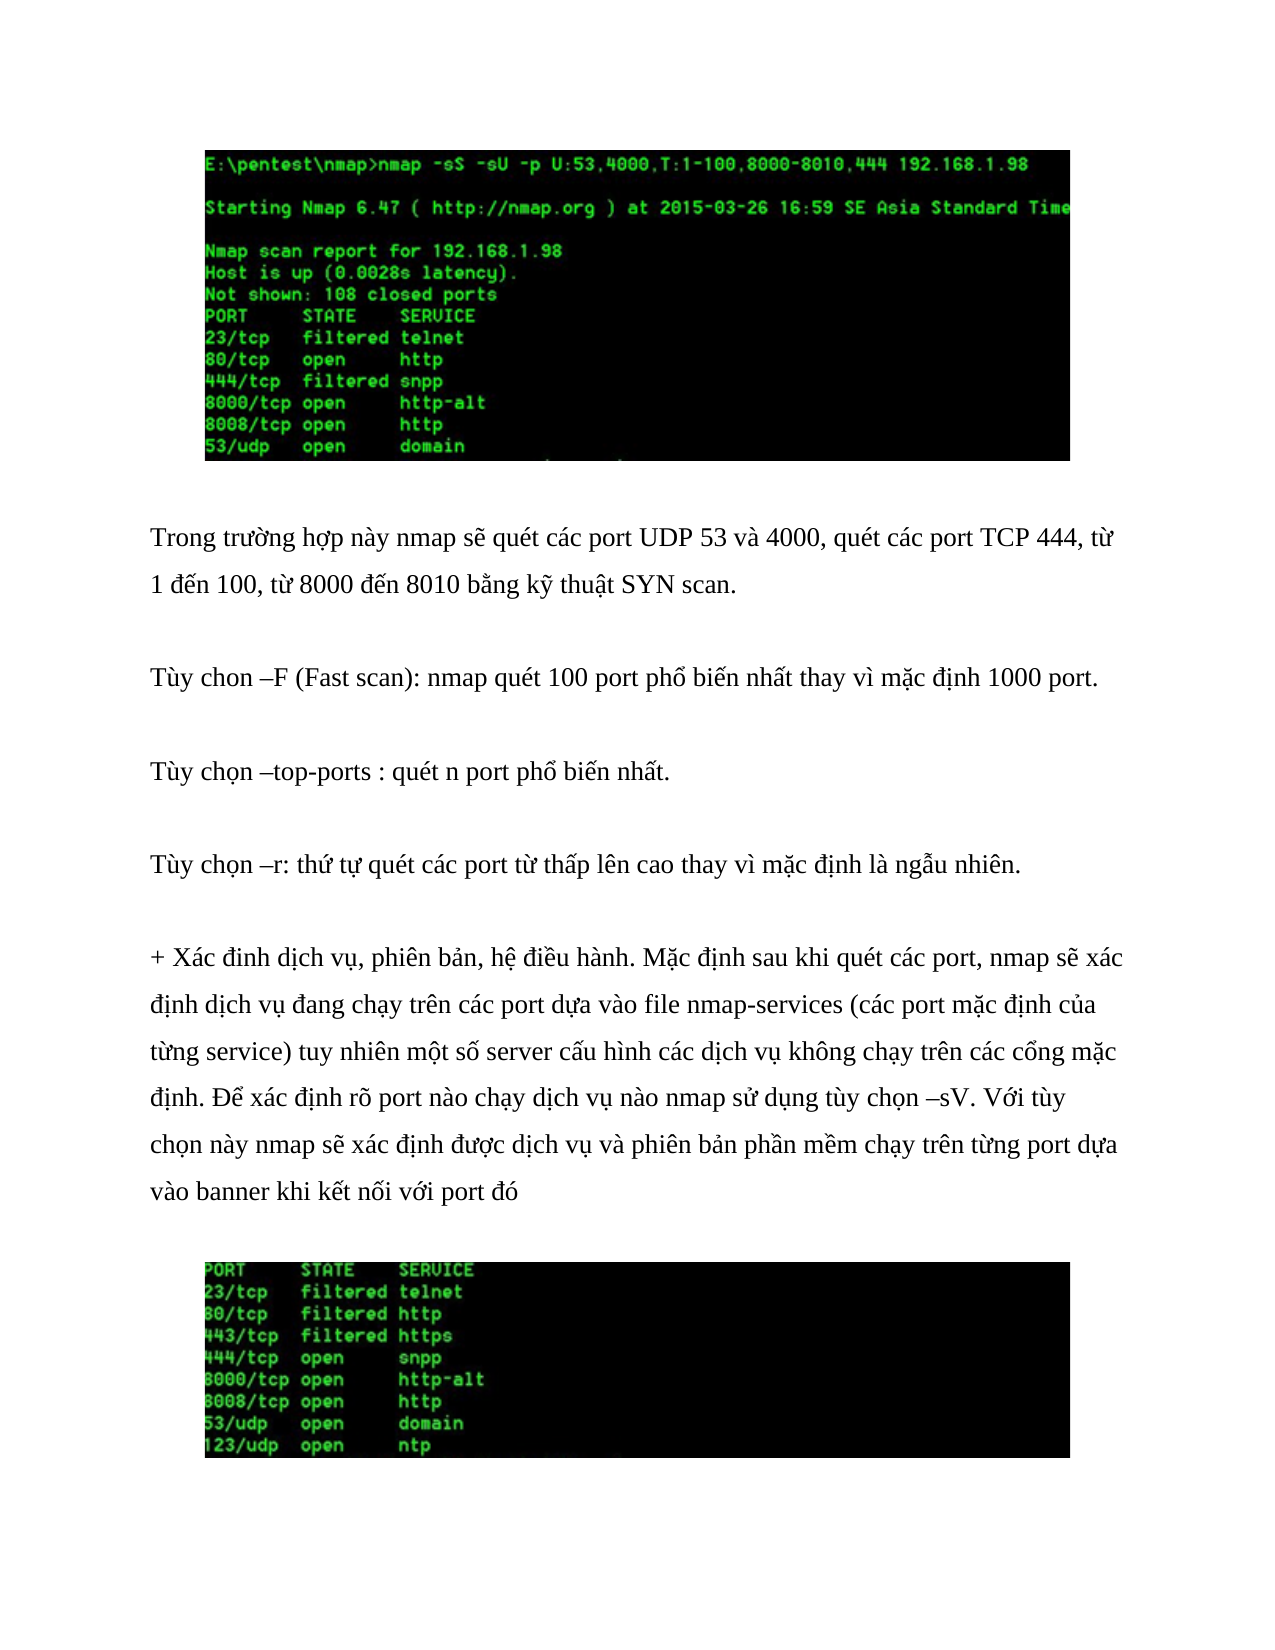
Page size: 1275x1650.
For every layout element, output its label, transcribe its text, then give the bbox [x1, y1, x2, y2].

picture [204, 1262, 1071, 1458]
text Trong trường hợp này nmap sẽ quét các port UDP 53 và 4000, quét các port TCP 444, từ 1 đến 100, từ 8000 đến 8010 bằng kỹ thuật SYN scan. Tùy chon –F (Fast scan): nmap quét 100 port phổ biến nhất thay vì mặc định 1000 port. Tùy chọn –top-ports : quét n port phổ biến nhất. Tùy chọn –r: thứ tự quét các port từ thấp lên cao thay vì mặc định là ngẫu nhiên. + Xác đinh dịch vụ, phiên bản, hệ điều hành. Mặc định sau khi quét các port, nmap sẽ xác định dịch vụ đang chạy trên các port dựa vào file nmap-services (các port mặc định của từng service) tuy nhiên một số server cấu hình các dịch vụ không chạy trên các cổng mặc định. Để xác định rõ port nào chạy dịch vụ nào nmap sử dụng tùy chọn –sV. Với tùy chọn này nmap sẽ xác định được dịch vụ và phiên bản phần mềm chạy trên từng port dựa vào banner khi kết nối với port đó [150, 475, 1125, 1248]
picture [204, 150, 1071, 461]
